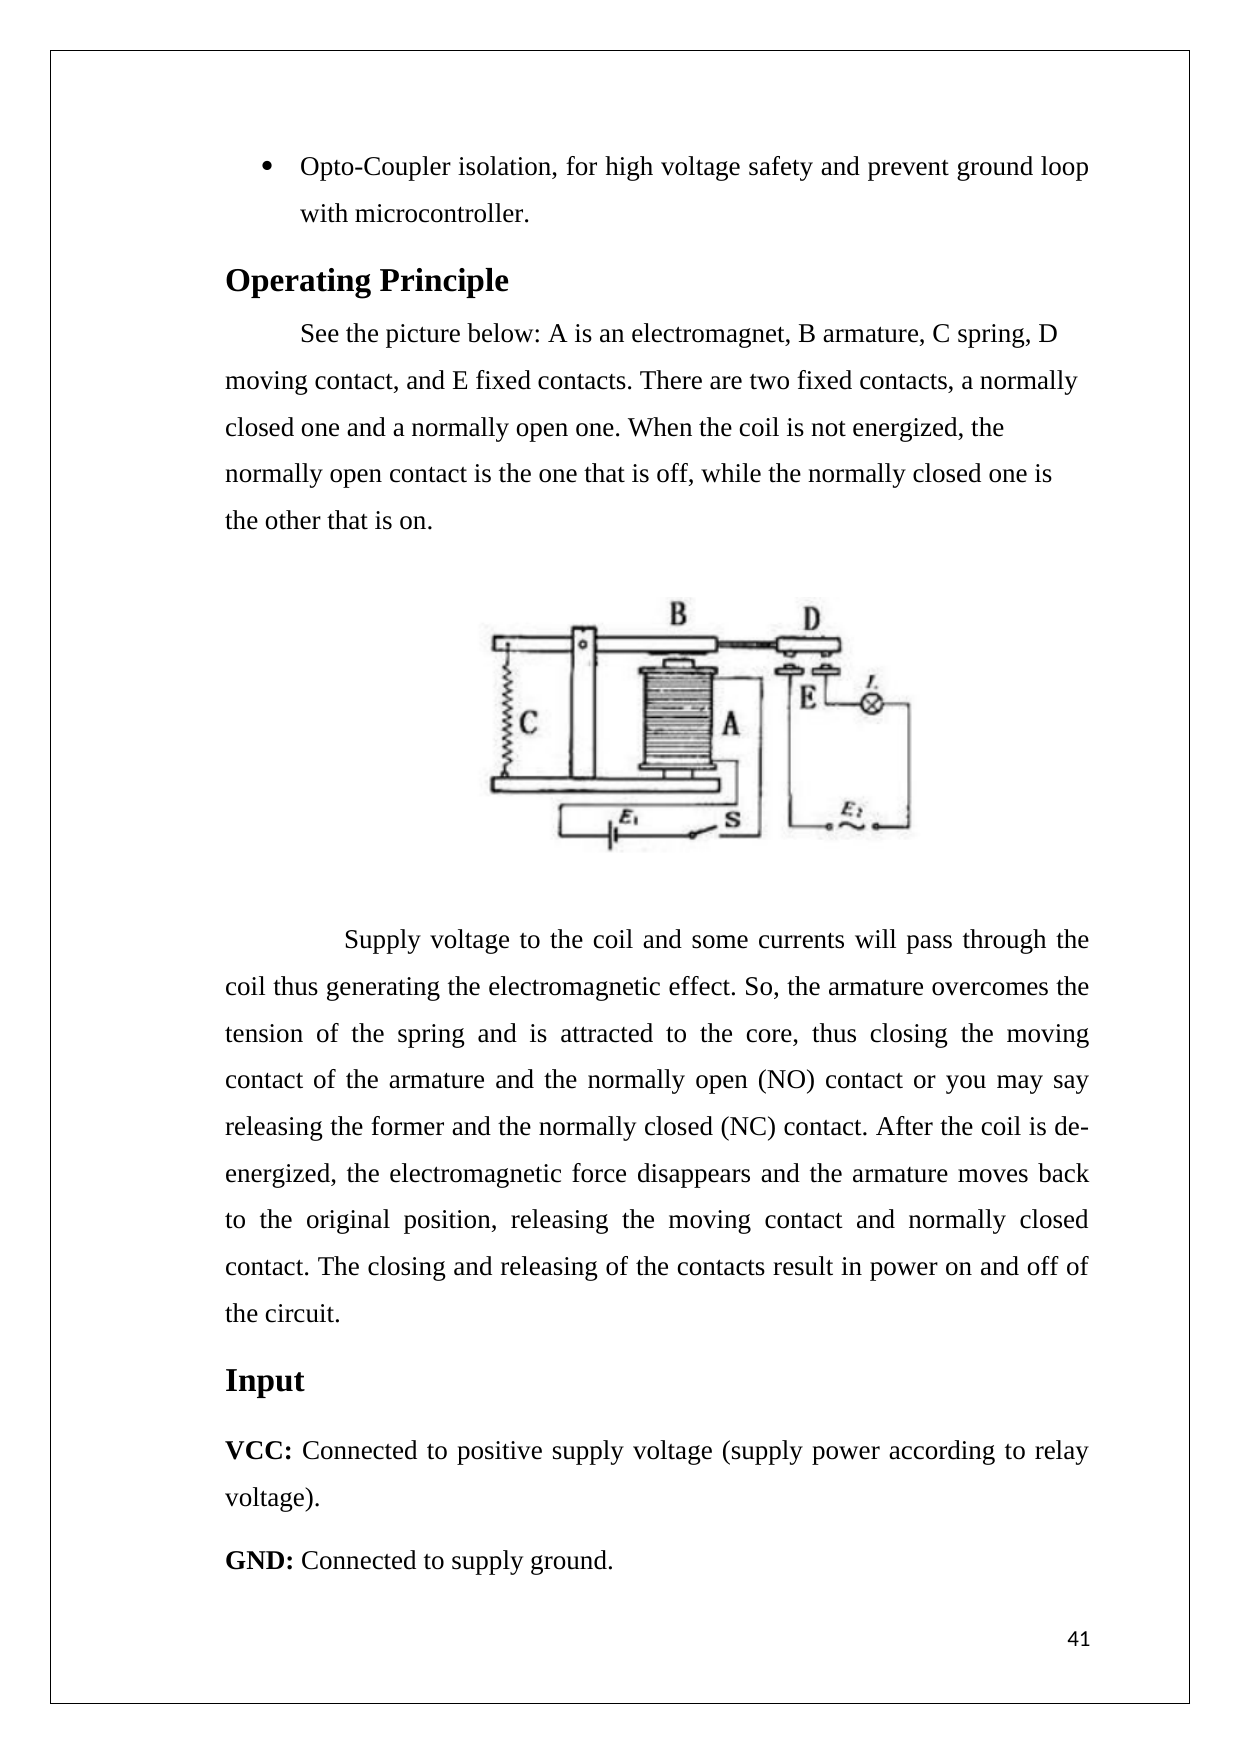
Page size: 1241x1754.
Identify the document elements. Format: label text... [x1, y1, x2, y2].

text Supply voltage to the coil and some currents will pass through the coil thus generating the electromagnetic effect. So, the armature overcomes the tension of the spring and is attracted to the core, thus closing the moving contact of the armature and the normally open (NO) contact or you may say releasing the former and the normally closed (NC) contact. After the coil is de-energized, the electromagnetic force disappears and the armature moves back to the original position, releasing the moving contact and normally closed contact. The closing and releasing of the contacts result in power on and off of the circuit. [225, 924, 1090, 1328]
text GND: Connected to supply ground. [225, 1544, 1090, 1576]
text VCC: Connected to positive supply voltage (supply power according to relay voltage). [225, 1434, 1090, 1512]
list Opto-Coupler isolation, for high voltage safety and prevent ground loop with microcontroller. [262, 150, 1090, 228]
text Operating Principle [225, 260, 1090, 298]
text See the picture below: A is an electromagnet, B armature, C spring, D moving contact, and E fixed contacts. There are two fixed contacts, a normally closed one and a normally open one. When the coil is not energized, the normally open contact is the one that is off, while the normally closed one is the other that is on. [225, 317, 1090, 535]
text Input [225, 1360, 1090, 1399]
picture [445, 597, 945, 863]
